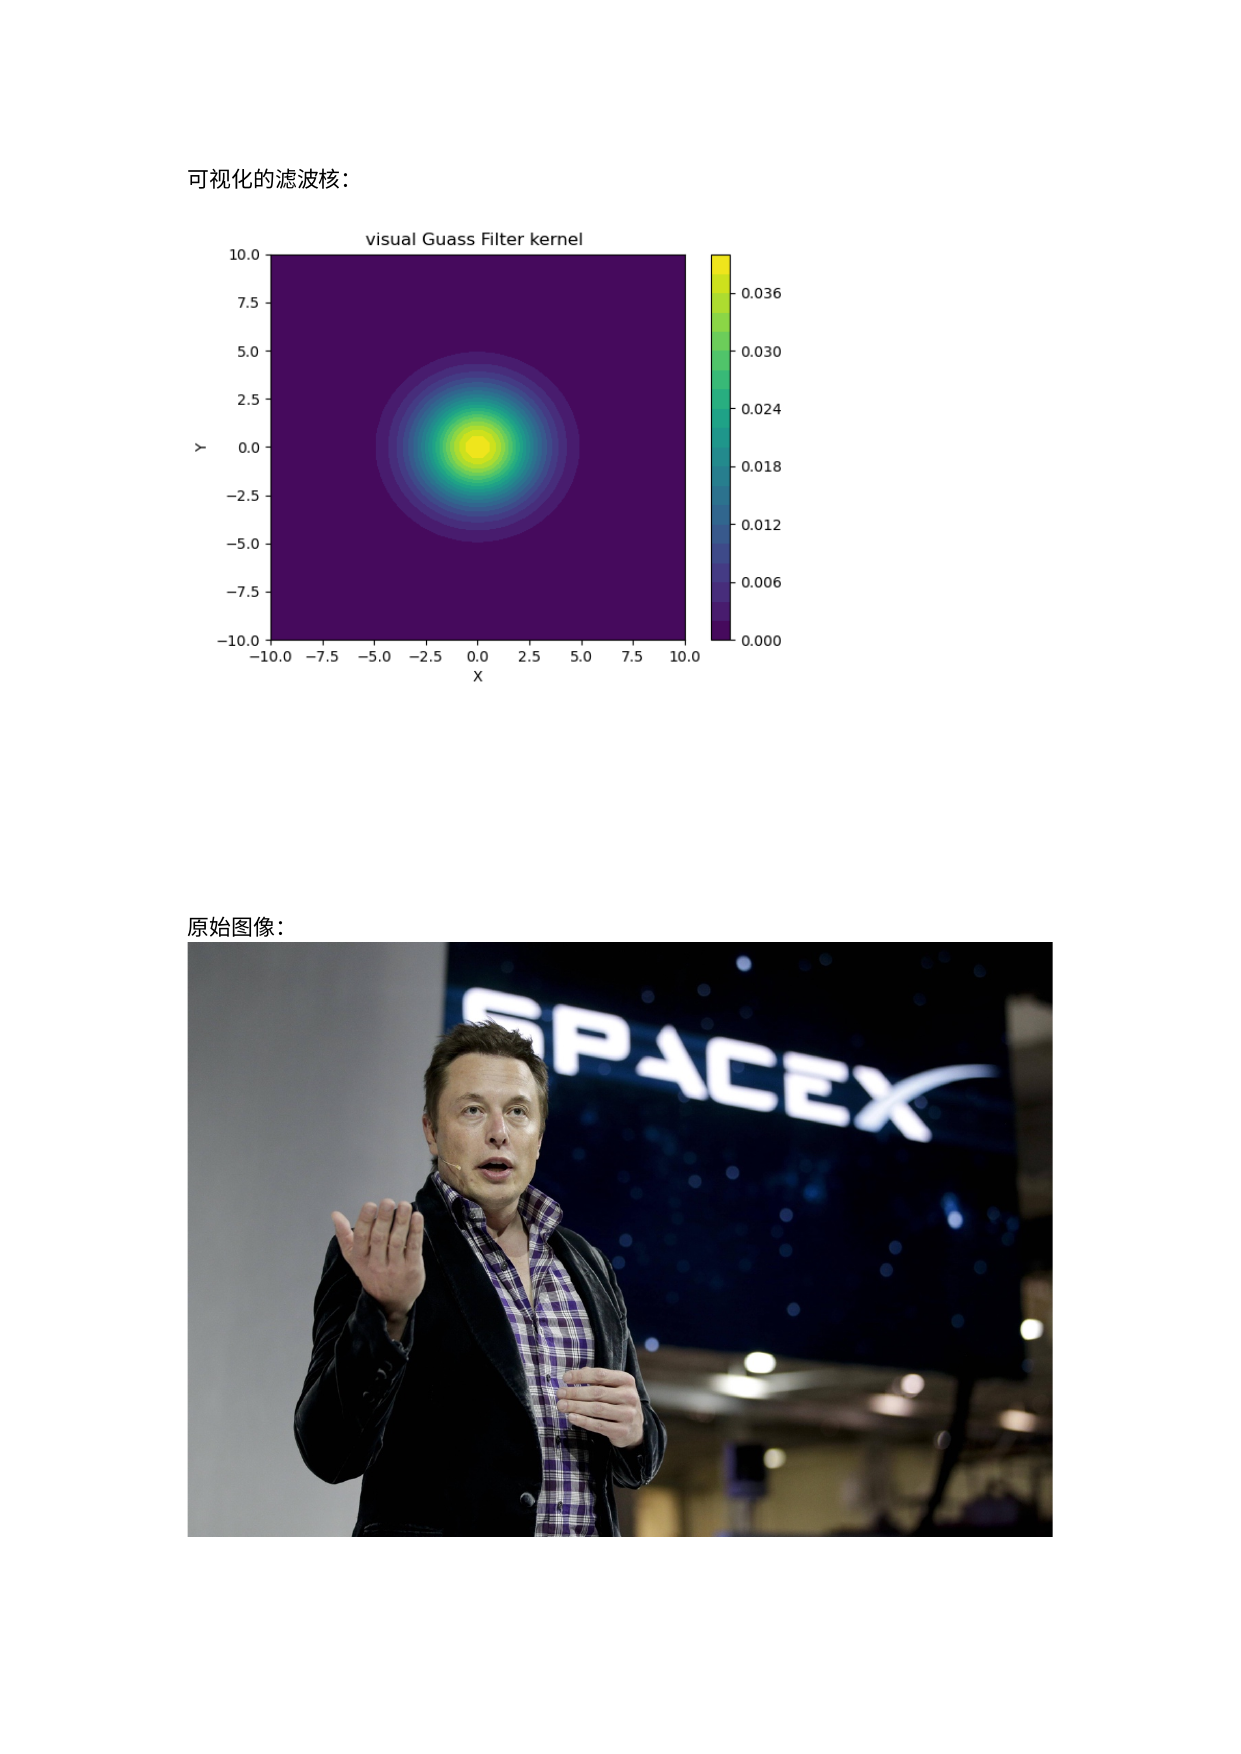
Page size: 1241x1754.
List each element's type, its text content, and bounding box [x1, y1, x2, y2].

picture [187, 942, 1053, 1537]
text 可视化的滤波核： [187, 162, 1053, 194]
text 原始图像： [187, 909, 1053, 942]
picture [187, 194, 855, 695]
